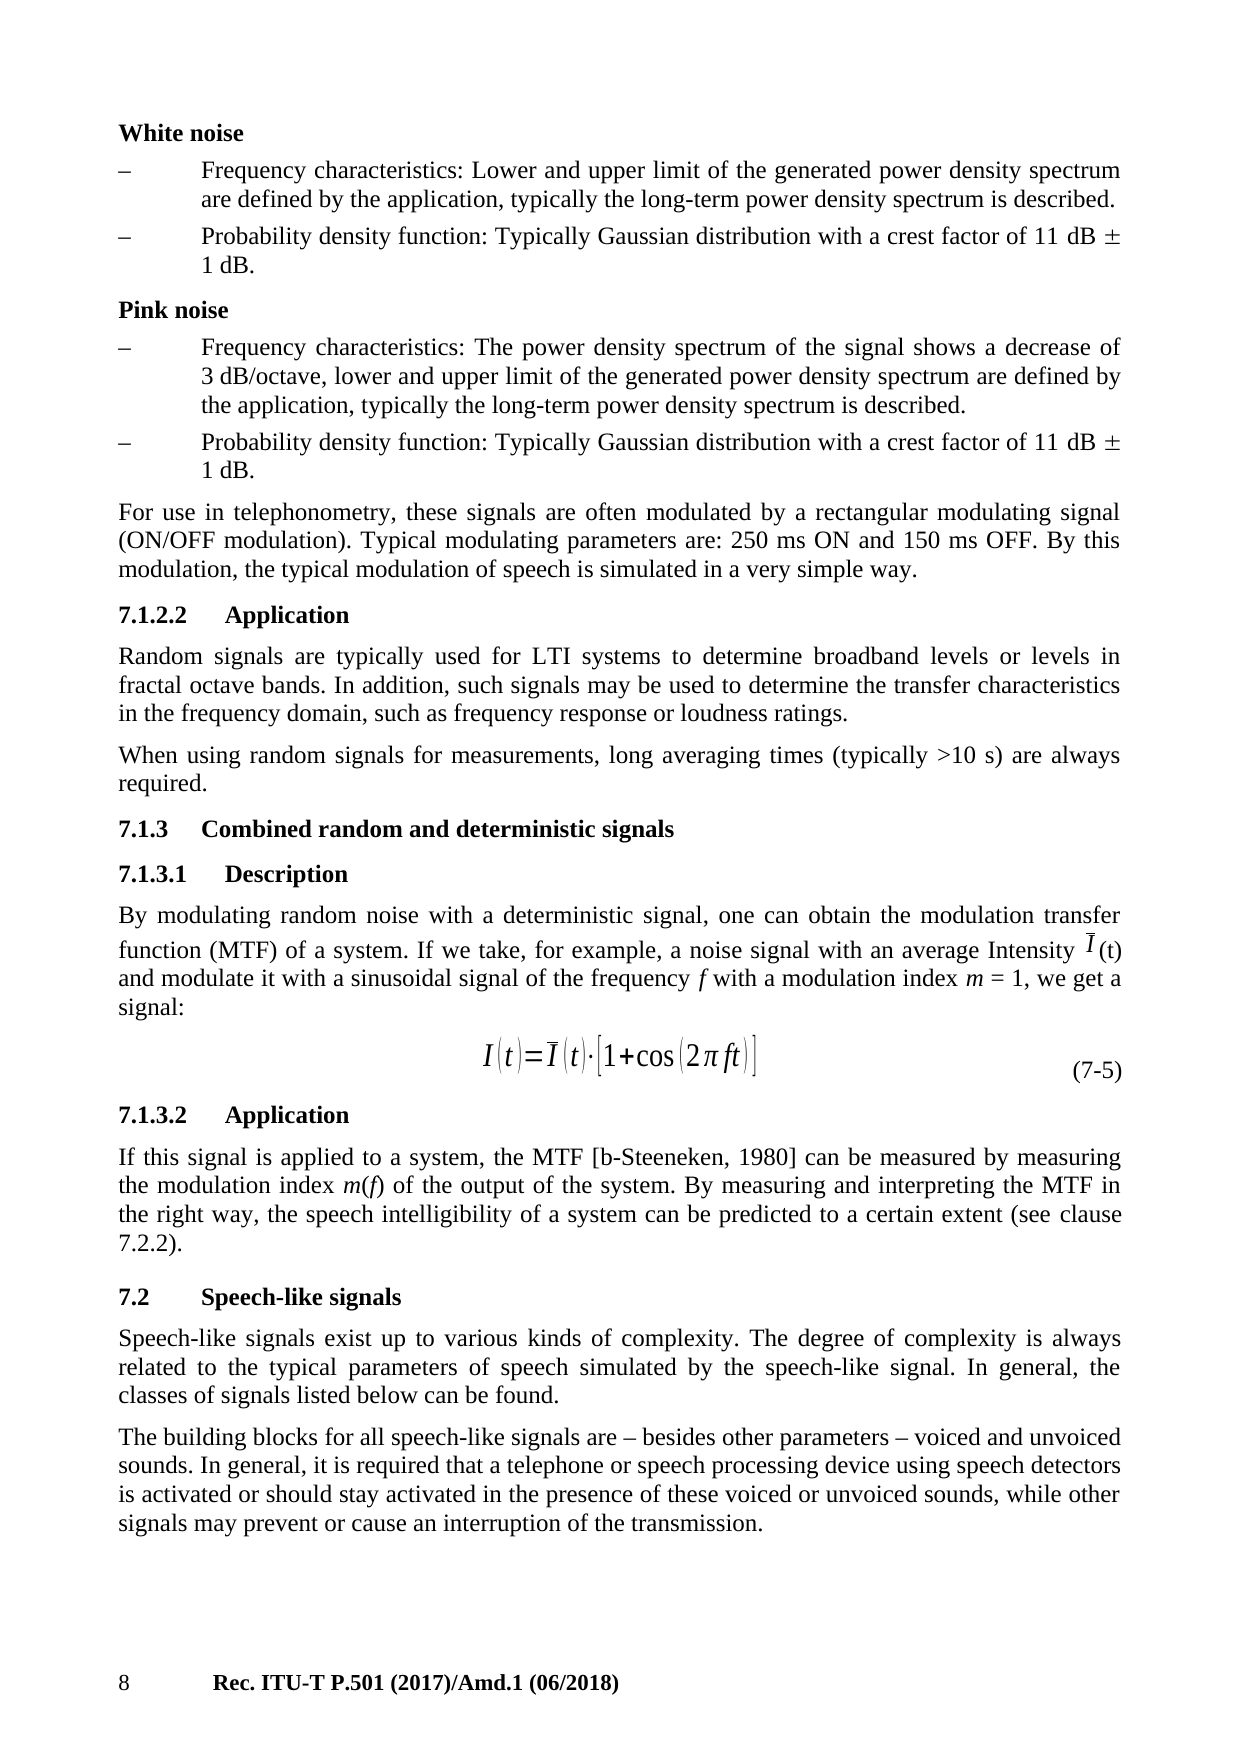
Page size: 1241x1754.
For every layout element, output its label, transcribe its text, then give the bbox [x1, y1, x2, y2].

text If this signal is applied to a system, the MTF [b-Steeneken, 1980] can be measured by measuring the modulation index m(f) of the output of the system. By measuring and interpreting the MTF in the right way, the speech intelligibility of a system can be predicted to a certain extent (see clause 7.2.2). [118, 1142, 1122, 1257]
text – Frequency characteristics: The power density spectrum of the signal shows a decrease of 3 dB/octave, lower and upper limit of the generated power density spectrum are defined by the application, typically the long-term power density spectrum is described. [118, 332, 1122, 418]
subtitle 7.1.3 Combined random and deterministic signals [118, 814, 1122, 843]
text Random signals are typically used for LTI systems to determine broadband levels or levels in fractal octave bands. In addition, such signals may be used to determine the transfer characteristics in the frequency domain, such as frequency response or loudness ratings. [118, 641, 1122, 727]
subtitle 7.1.3.2 Application [118, 1101, 1122, 1129]
text By modulating random noise with a deterministic signal, one can obtain the modulation transfer function (MTF) of a system. If we take, for example, a noise signal with an average Intensity (t) and modulate it with a sinusoidal signal of the frequency f with a modulation index m = 1, we get a signal: [118, 901, 1122, 1021]
text Speech-like signals exist up to various kinds of complexity. The degree of complexity is always related to the typical parameters of speech simulated by the speech-like signal. In general, the classes of signals listed below can be found. [118, 1323, 1122, 1409]
text When using random signals for measurements, long averaging times (typically >10 s) are always required. [118, 740, 1122, 797]
text (7-5) [118, 1033, 1122, 1084]
text – Frequency characteristics: Lower and upper limit of the generated power density spectrum are defined by the application, typically the long-term power density spectrum is described. [118, 155, 1122, 213]
text For use in telephonometry, these signals are often modulated by a rectangular modulating signal (ON/OFF modulation). Typical modulating parameters are: 250 ms ON and 150 ms OFF. By this modulation, the typical modulation of speech is simulated in a very simple way. [118, 497, 1122, 583]
subtitle 7.1.2.2 Application [118, 600, 1122, 628]
subtitle Pink noise [118, 295, 1122, 324]
text – Probability density function: Typically Gaussian distribution with a crest factor of 11 dB 1 dB. [118, 221, 1122, 278]
subtitle 7.2 Speech-like signals [118, 1282, 1122, 1311]
text The building blocks for all speech-like signals are – besides other parameters – voiced and unvoiced sounds. In general, it is required that a telephone or speech processing device using speech detectors is activated or should stay activated in the presence of these voiced or unvoiced sounds, while other signals may prevent or cause an interruption of the transmission. [118, 1422, 1122, 1537]
subtitle 7.1.3.1 Description [118, 859, 1122, 888]
text – Probability density function: Typically Gaussian distribution with a crest factor of 11 dB 1 dB. [118, 427, 1122, 484]
subtitle White noise [118, 118, 1122, 147]
